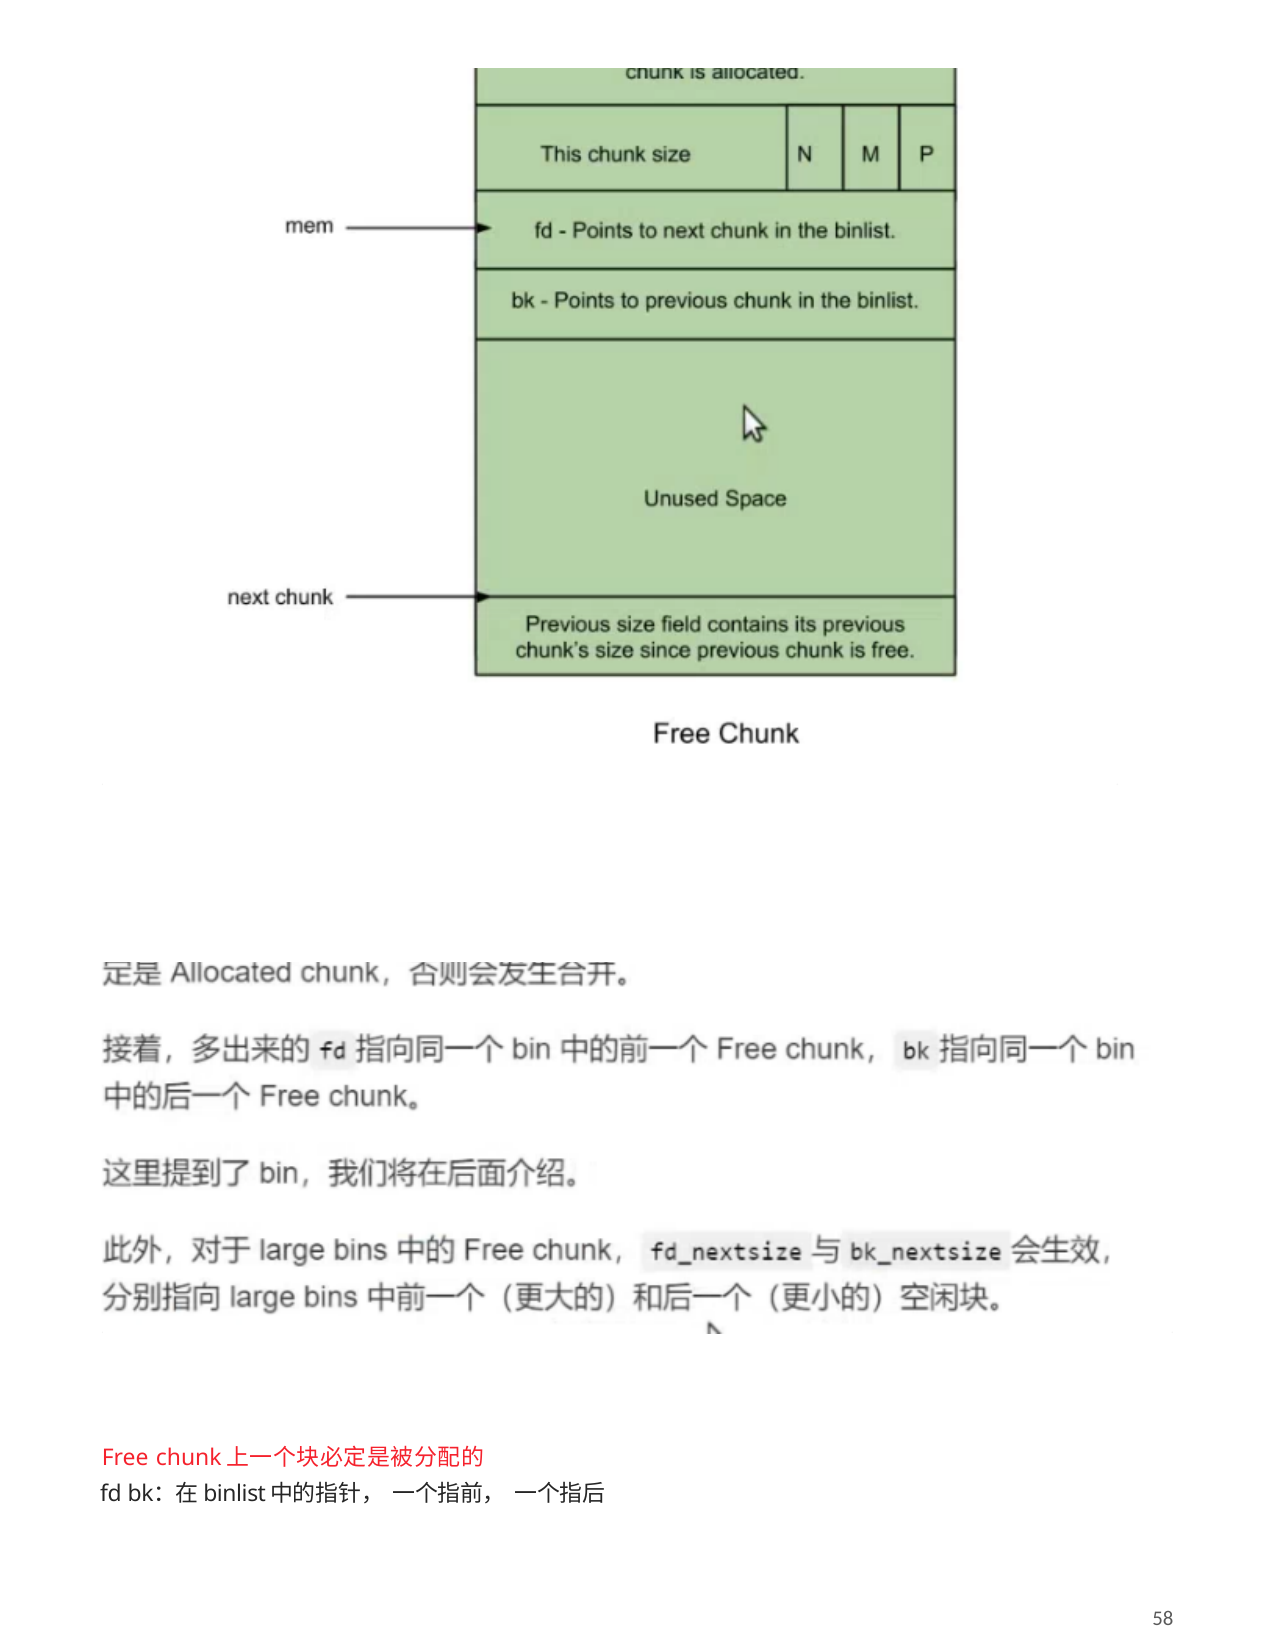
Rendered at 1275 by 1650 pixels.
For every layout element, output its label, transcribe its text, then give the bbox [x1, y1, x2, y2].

picture [101, 68, 1119, 786]
text fd bk：在binlist中的指针， ⼀个指前， ⼀个指后 [100, 1479, 1173, 1507]
text Free chunk上⼀个块必定是被分配的 [102, 1444, 1173, 1471]
picture [101, 962, 1174, 1334]
